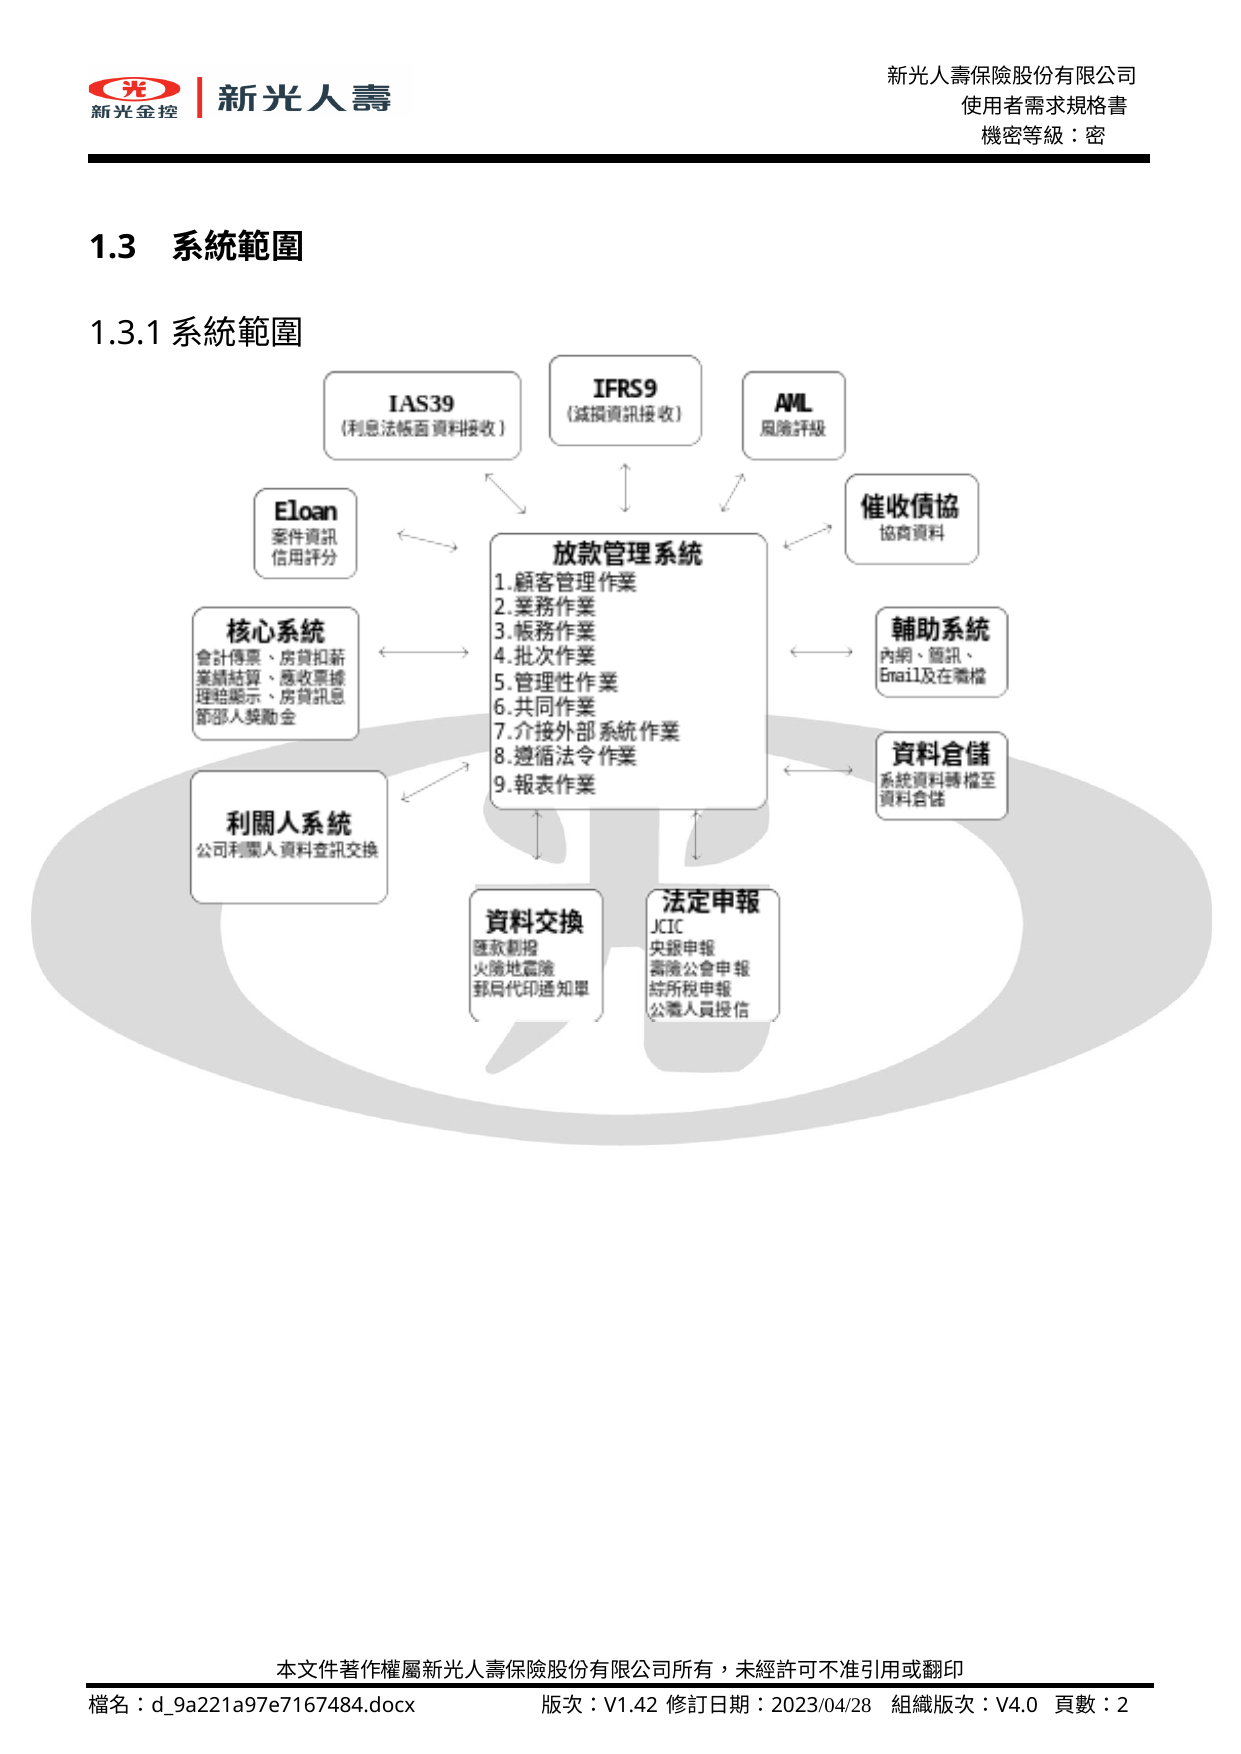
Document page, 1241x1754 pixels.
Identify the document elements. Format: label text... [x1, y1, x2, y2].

picture [25, 699, 1215, 1152]
subtitle 1.3.1系統範圍 [89, 306, 1152, 354]
picture [88, 61, 414, 118]
subtitle 1.3 系統範圍 [89, 219, 1152, 268]
